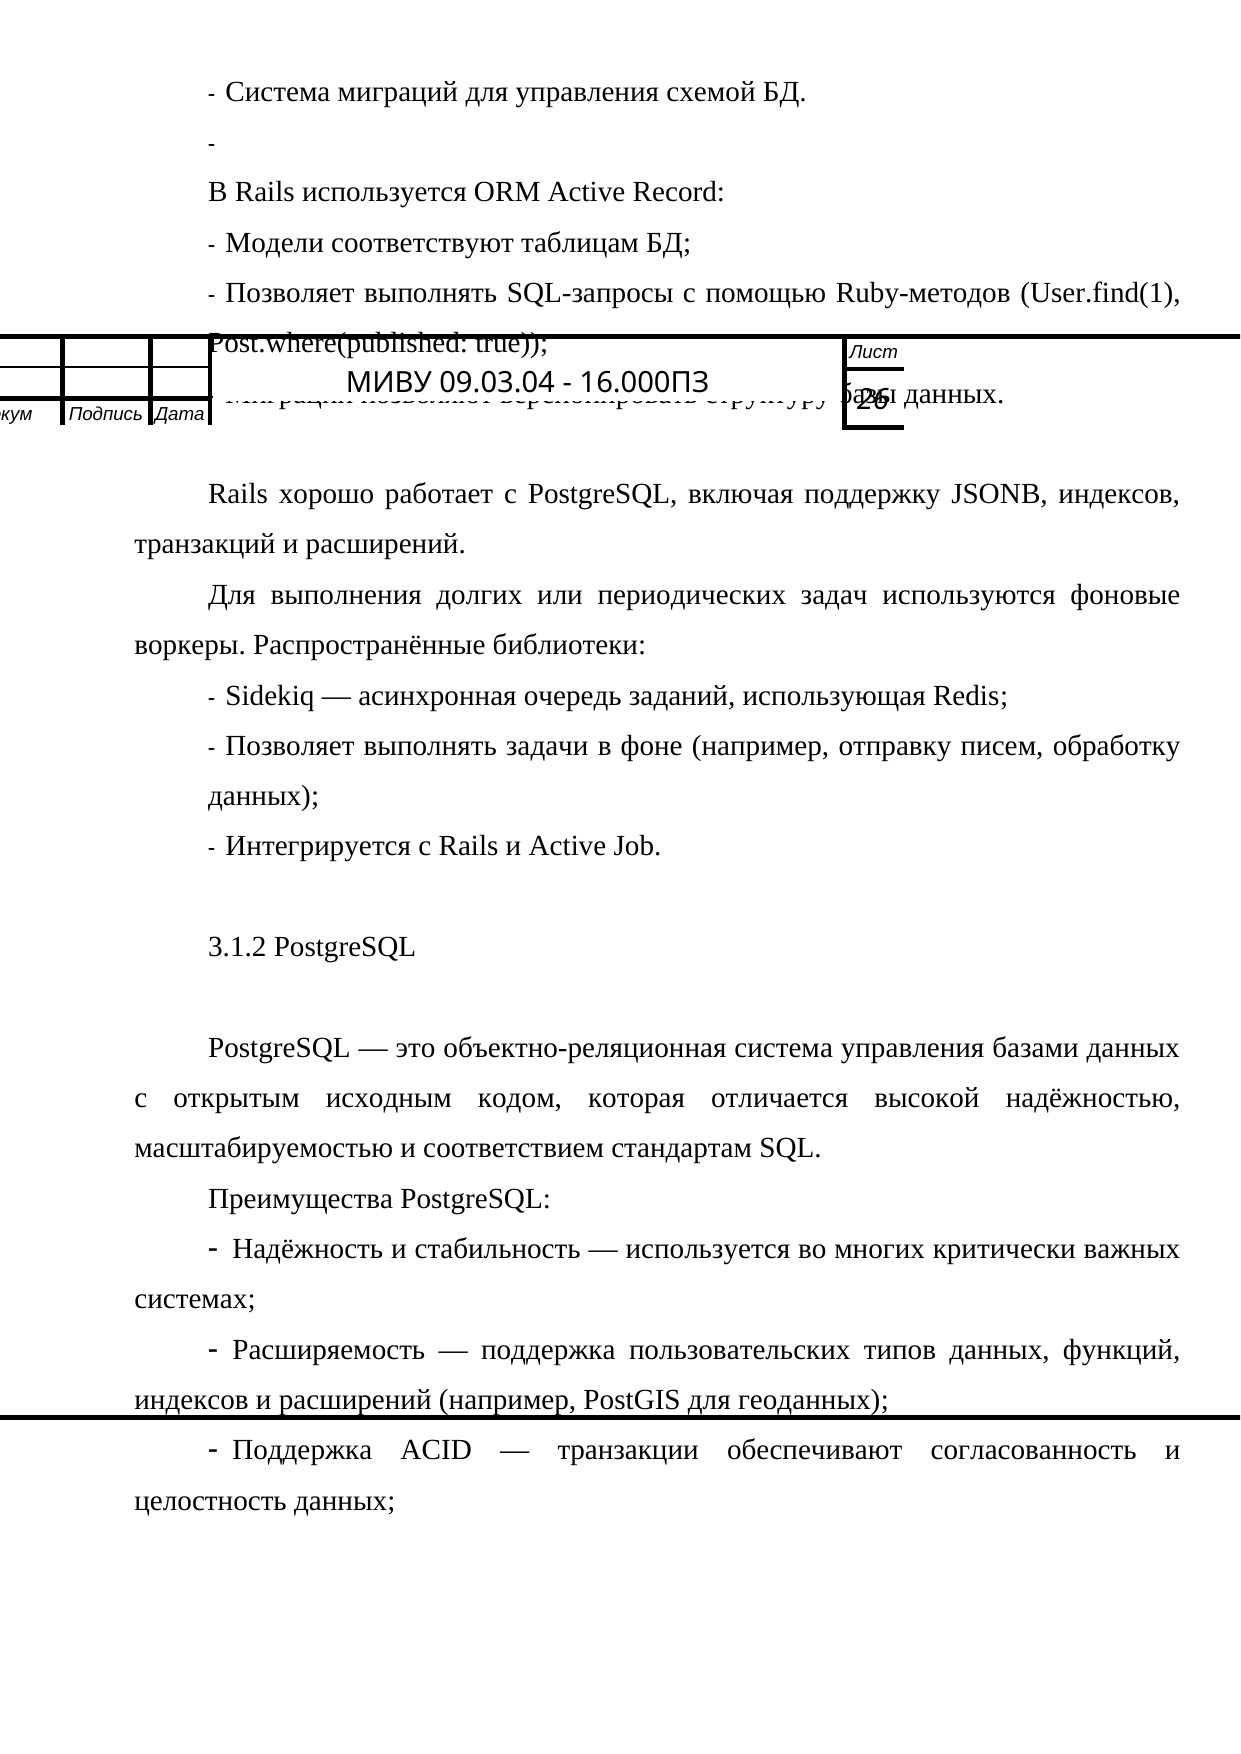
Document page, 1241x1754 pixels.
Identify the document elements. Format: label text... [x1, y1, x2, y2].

text PostgreSQL — это объектно-реляционная система управления базами данных с открытым исходным кодом, которая отличается высокой надёжностью, масштабируемостью и соответствием стандартам SQL. [134, 1030, 1181, 1164]
list Sidekiq — асинхронная очередь заданий, использующая Redis; [208, 678, 1181, 711]
list Интегрируется с Rails и Active Job. [208, 828, 1181, 862]
list Система миграций для управления схемой БД. [208, 74, 1181, 107]
list Миграции позволяют версионировать структуру базы данных. [847, 376, 1181, 409]
text Для выполнения долгих или периодических задач используются фоновые воркеры. Распространённые библиотеки: [134, 577, 1181, 661]
text Преимущества PostgreSQL: [134, 1181, 1181, 1214]
list Расширяемость — поддержка пользовательских типов данных, функций, индексов и расширений (например, PostGIS для геоданных); [134, 1332, 1181, 1416]
text Rails хорошо работает с PostgreSQL, включая поддержку JSONB, индексов, транзакций и расширений. [134, 476, 1181, 560]
list Надёжность и стабильность — используется во многих критически важных системах; [134, 1231, 1181, 1315]
list Позволяет выполнять задачи в фоне (например, отправку писем, обработку данных); [208, 728, 1181, 812]
list Модели соответствуют таблицам БД; [208, 225, 1181, 258]
list Позволяет выполнять SQL-запросы с помощью Ruby-методов (User.find(1), Post.where(published: true)); [208, 275, 1181, 359]
text 3.1.2 PostgreSQL [134, 929, 1181, 963]
text В Rails используется ORM Active Record: [134, 174, 1181, 208]
list Поддержка ACID — транзакции обеспечивают согласованность и целостность данных; [134, 1432, 1181, 1516]
